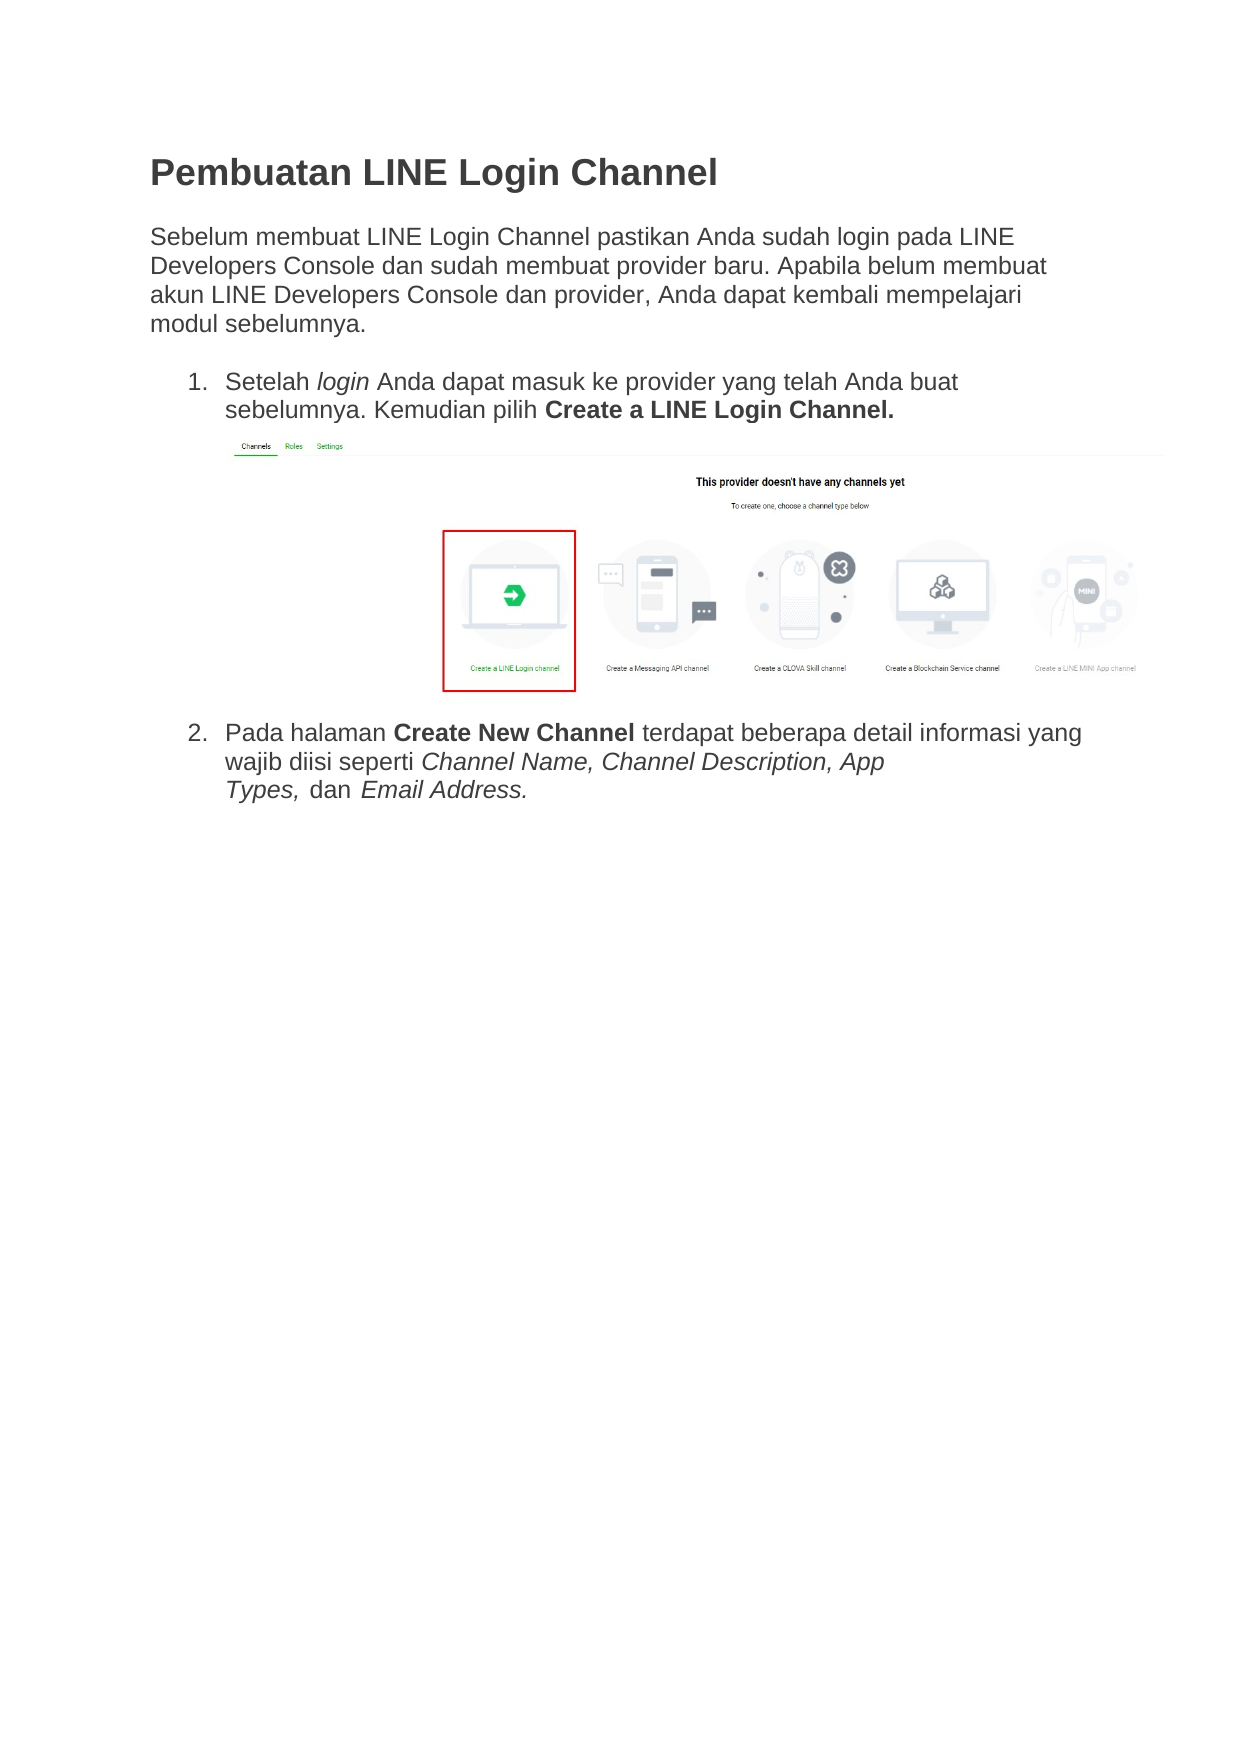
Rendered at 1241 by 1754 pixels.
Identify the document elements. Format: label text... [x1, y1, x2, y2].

list Pada halaman Create New Channel terdapat beberapa detail informasi yang wajib diisi seperti Channel Name, Channel Description, App Types, dan Email Address.Untuk App Types, Anda dapat memilih salah satu Web App atau Mobile App. Karena pada pembelajaran kali ini kita mengintegrasikannya dengan LIFF maka dapat dicentang pada Web App saja. [187, 718, 1090, 804]
picture [225, 423, 1166, 718]
text Sebelum membuat LINE Login Channel pastikan Anda sudah login pada LINE Developers Console dan sudah membuat provider baru. Apabila belum membuat akun LINE Developers Console dan provider, Anda dapat kembali mempelajari modul sebelumnya. [150, 222, 1090, 337]
text Pembuatan LINE Login Channel [150, 150, 1090, 193]
